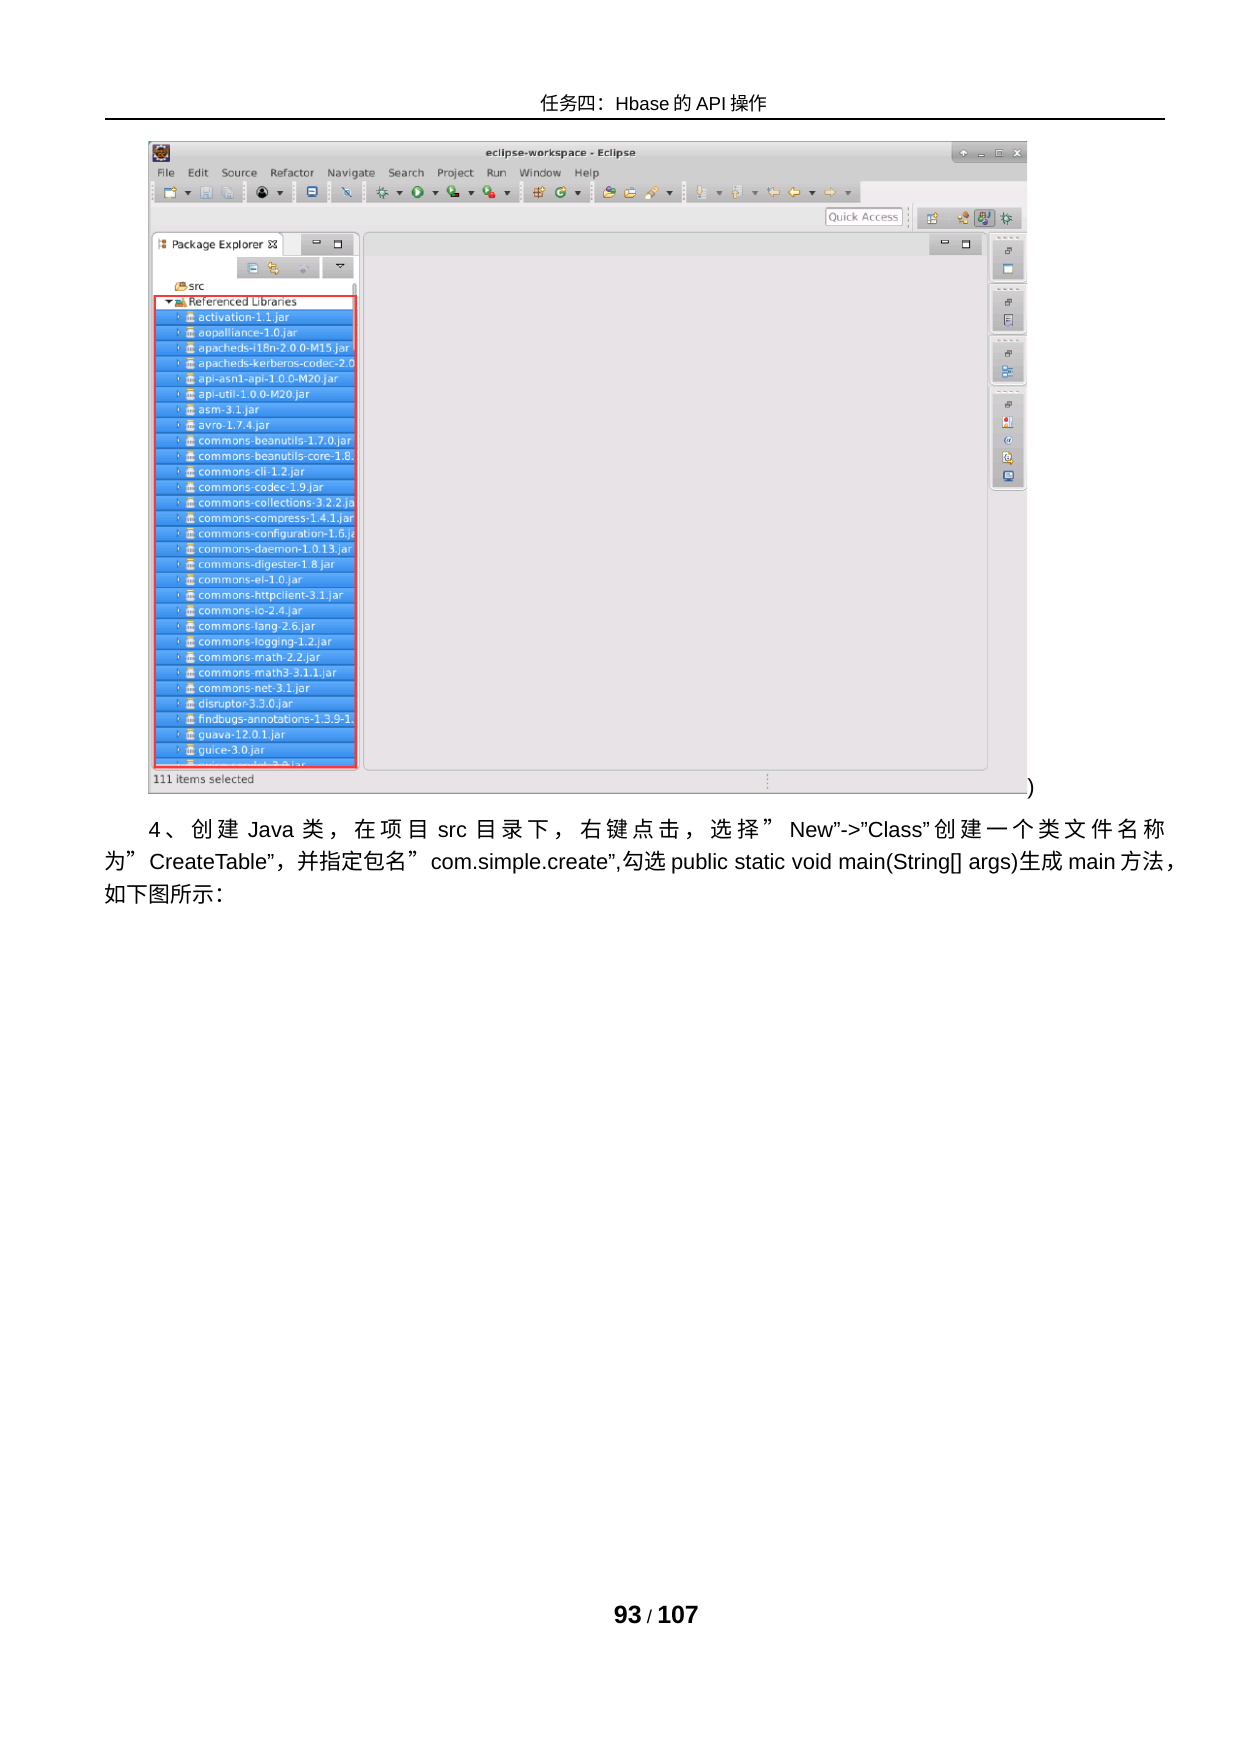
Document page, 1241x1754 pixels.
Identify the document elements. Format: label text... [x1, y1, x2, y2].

picture [148, 141, 1028, 794]
text 4、创建Java类，在项目src目录下，右键点击，选择”New”->”Class”创建一个类文件名称为”CreateTable”，并指定包名”com.simple.create”,勾选public static void main(String[] args)生成main方法，如下图所示： [104, 811, 1165, 909]
